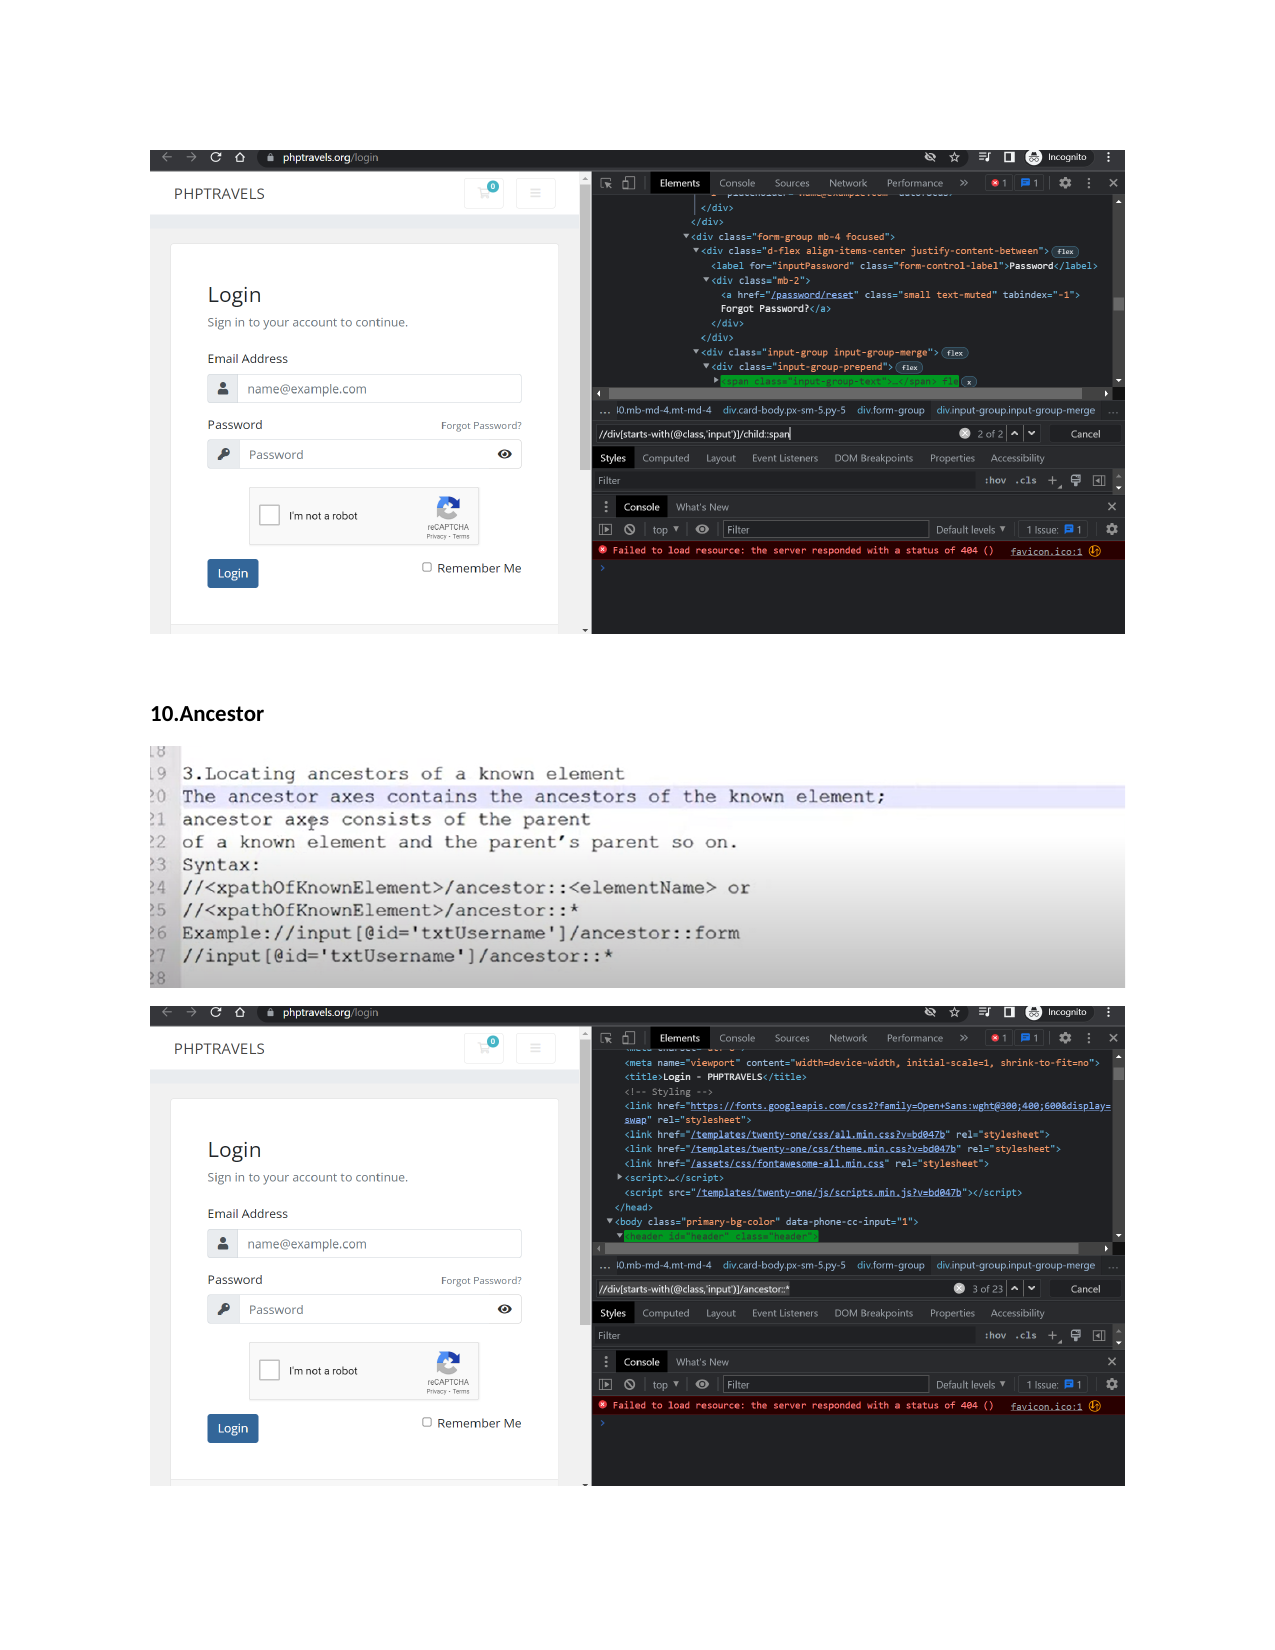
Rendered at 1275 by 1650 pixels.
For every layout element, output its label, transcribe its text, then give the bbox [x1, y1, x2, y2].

picture [150, 150, 1125, 634]
picture [150, 746, 1125, 988]
text 10.Ancestor [150, 699, 1125, 727]
picture [150, 1006, 1125, 1486]
